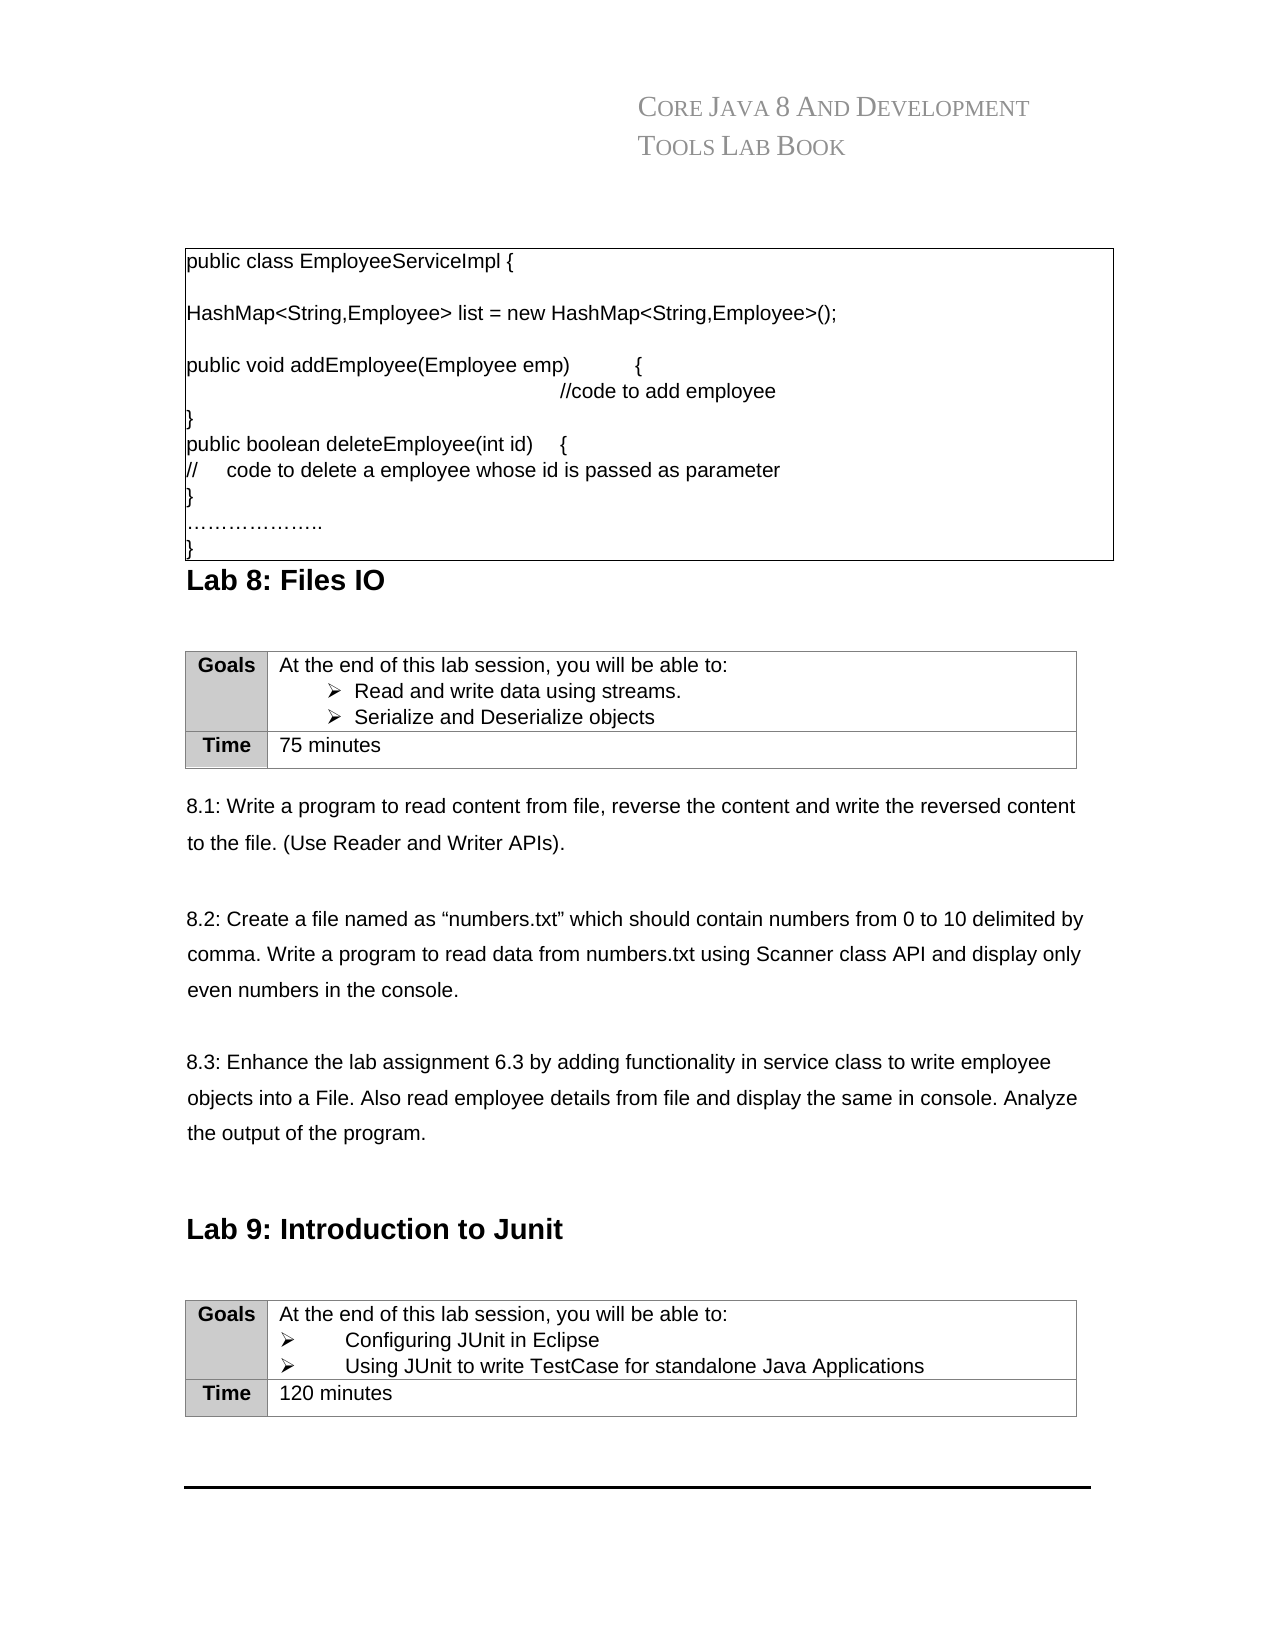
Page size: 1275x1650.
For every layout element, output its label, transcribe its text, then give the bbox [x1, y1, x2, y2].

text ……………….. [186, 509, 1113, 534]
text HashMap<String,Employee> list = new HashMap<String,Employee>(); [186, 300, 1113, 325]
text 8.3: Enhance the lab assignment 6.3 by adding functionality in service class to write employee objects into a File. Also read employee details from file and display the same in console. Analyze the output of the program. [186, 1050, 1089, 1145]
table_cell Time [186, 1380, 267, 1416]
text //code to add employee [186, 378, 1113, 403]
text } [186, 483, 1113, 508]
table_header Goals [186, 1301, 267, 1379]
text public boolean deleteEmployee(int id) { [186, 431, 1113, 456]
table_header At the end of this lab session, you will be able to: Configuring JUnit in Eclipse Using JUnit to write TestCase for standalone Java Applications [268, 1301, 1076, 1379]
table_cell 120 minutes [268, 1380, 1076, 1416]
table_header At the end of this lab session, you will be able to: Read and write data using streams. Serialize and Deserialize objects [268, 652, 1076, 731]
text } [186, 404, 1113, 429]
text public void addEmployee(Employee emp) { [186, 352, 1113, 377]
text } [186, 535, 1113, 560]
text public class EmployeeServiceImpl { [186, 249, 1113, 273]
subtitle Lab 9: Introduction to Junit [186, 1212, 1113, 1246]
table_cell 75 minutes [268, 732, 1076, 767]
table_header Goals [186, 652, 267, 731]
table_cell Time [186, 732, 267, 767]
text 8.1: Write a program to read content from file, reverse the content and write the reversed content to the file. (Use Reader and Writer APIs). [186, 794, 1089, 854]
text 8.2: Create a file named as “numbers.txt” which should contain numbers from 0 to 10 delimited by comma. Write a program to read data from numbers.txt using Scanner class API and display only even numbers in the console. [186, 906, 1089, 1002]
subtitle Lab 8: Files IO [186, 563, 1113, 597]
text // code to delete a employee whose id is passed as parameter [186, 457, 1113, 482]
